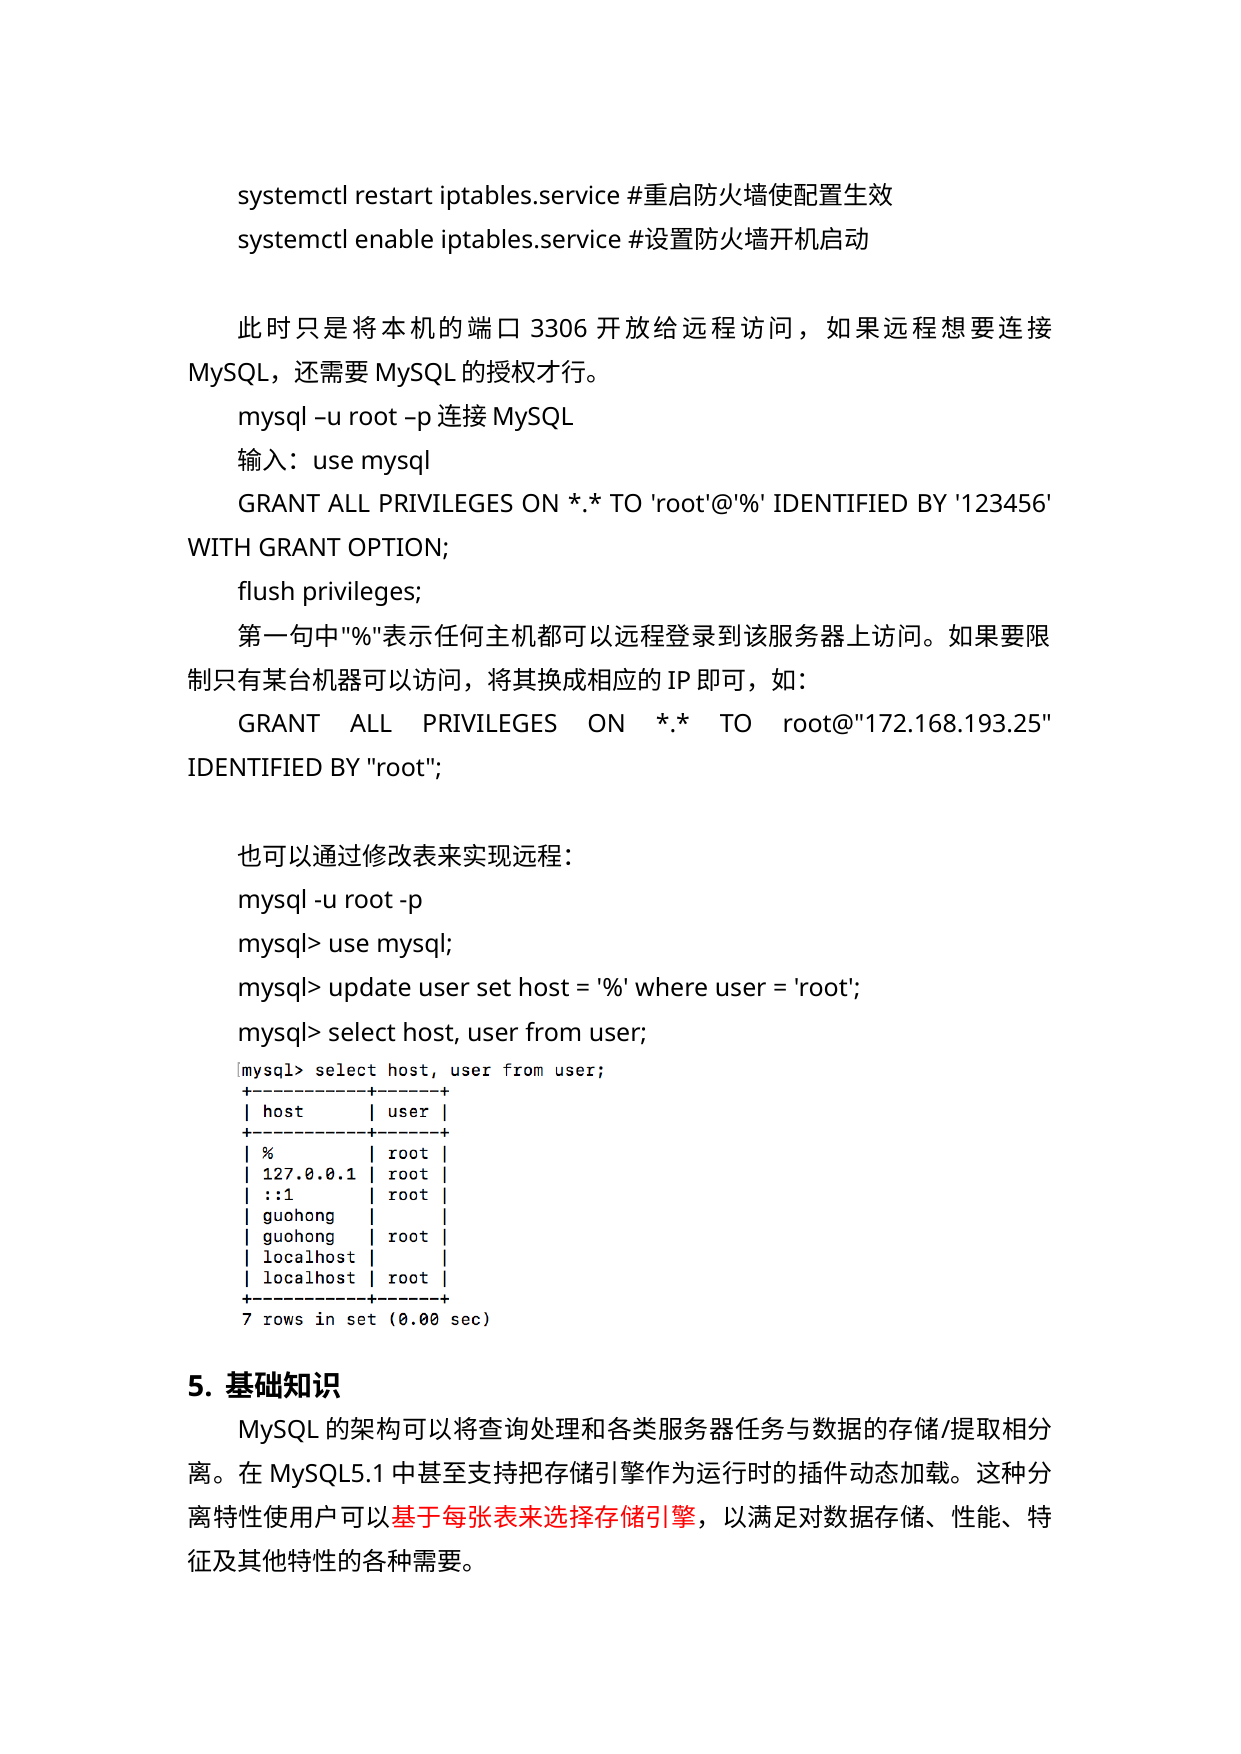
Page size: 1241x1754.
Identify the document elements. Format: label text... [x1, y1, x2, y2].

list 此时只是将本机的端口3306开放给远程访问，如果远程想要连接MySQL，还需要MySQL的授权才行。 [187, 304, 1053, 392]
list mysql> use mysql; [187, 921, 1053, 965]
list 基础知识 [187, 1362, 1053, 1406]
list 第一句中"%"表示任何主机都可以远程登录到该服务器上访问。如果要限制只有某台机器可以访问，将其换成相应的IP即可，如： [187, 613, 1053, 701]
picture [237, 1053, 646, 1341]
list GRANT ALL PRIVILEGES ON *.* TO root@"172.168.193.25" IDENTIFIED BY "root"; [187, 701, 1053, 789]
list MySQL的架构可以将查询处理和各类服务器任务与数据的存储/提取相分离。在MySQL5.1中甚至支持把存储引擎作为运行时的插件动态加载。这种分离特性使用户可以基于每张表来选择存储引擎，以满足对数据存储、性能、特征及其他特性的各种需要。 [187, 1406, 1053, 1582]
list mysql> select host, user from user; [187, 1009, 1053, 1053]
list mysql> update user set host = '%' where user = 'root'; [187, 965, 1053, 1009]
list mysql –u root –p连接MySQL [187, 392, 1053, 436]
list GRANT ALL PRIVILEGES ON *.* TO 'root'@'%' IDENTIFIED BY '123456' WITH GRANT OPTION; [187, 480, 1053, 568]
list systemctl enable iptables.service #设置防火墙开机启动 [187, 216, 1053, 260]
list systemctl restart iptables.service #重启防火墙使配置生效 [187, 172, 1053, 216]
list flush privileges; [187, 568, 1053, 613]
list mysql -u root -p [187, 877, 1053, 921]
list 输入：use mysql [187, 436, 1053, 480]
list 也可以通过修改表来实现远程： [187, 833, 1053, 877]
